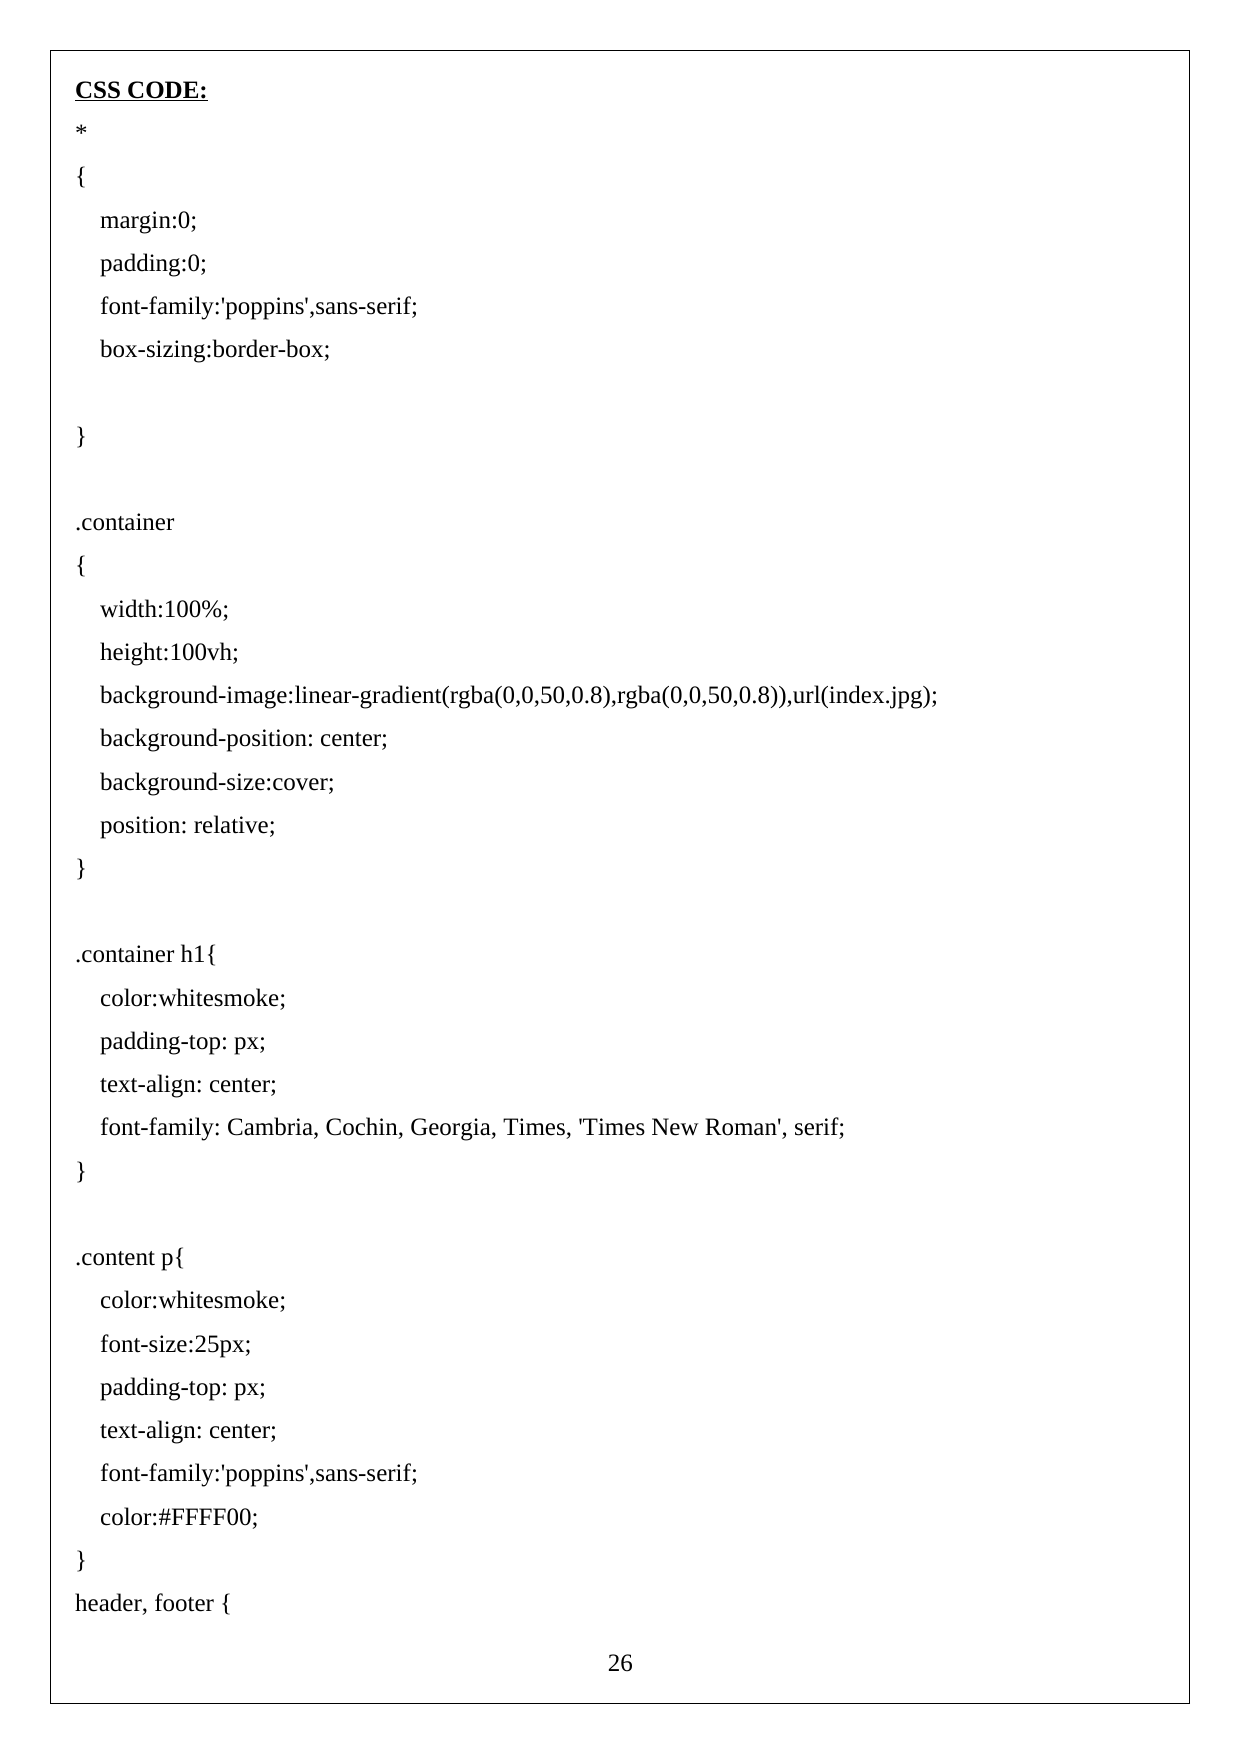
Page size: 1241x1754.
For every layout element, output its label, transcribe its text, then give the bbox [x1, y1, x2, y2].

text } [75, 1545, 1140, 1573]
text height:100vh; [75, 637, 1140, 666]
text padding:0; [75, 248, 1140, 277]
text background-image:linear-gradient(rgba(0,0,50,0.8),rgba(0,0,50,0.8)),url(index.jpg); [75, 680, 1140, 709]
text } [75, 421, 1140, 449]
text { [75, 161, 1140, 190]
text color:whitesmoke; [75, 983, 1140, 1012]
text { [75, 551, 1140, 579]
text CSS CODE: [75, 75, 1140, 104]
text box-sizing:border-box; [75, 334, 1140, 363]
text .content p{ [75, 1242, 1140, 1271]
text position: relative; [75, 810, 1140, 839]
text font-family: Cambria, Cochin, Georgia, Times, 'Times New Roman', serif; [75, 1112, 1140, 1141]
text margin:0; [75, 205, 1140, 233]
text header, footer { [75, 1588, 1140, 1617]
text .container h1{ [75, 939, 1140, 968]
text background-position: center; [75, 723, 1140, 752]
text padding-top: px; [75, 1026, 1140, 1055]
text color:whitesmoke; [75, 1285, 1140, 1314]
text font-family:'poppins',sans-serif; [75, 1458, 1140, 1487]
text .container [75, 507, 1140, 536]
text * [75, 118, 1140, 147]
text width:100%; [75, 594, 1140, 622]
text text-align: center; [75, 1415, 1140, 1444]
text color:#FFFF00; [75, 1502, 1140, 1530]
text } [75, 853, 1140, 882]
text font-size:25px; [75, 1329, 1140, 1357]
text padding-top: px; [75, 1372, 1140, 1401]
text text-align: center; [75, 1069, 1140, 1098]
text font-family:'poppins',sans-serif; [75, 291, 1140, 320]
text background-size:cover; [75, 767, 1140, 795]
text } [75, 1156, 1140, 1184]
text 26 [75, 1648, 1165, 1677]
